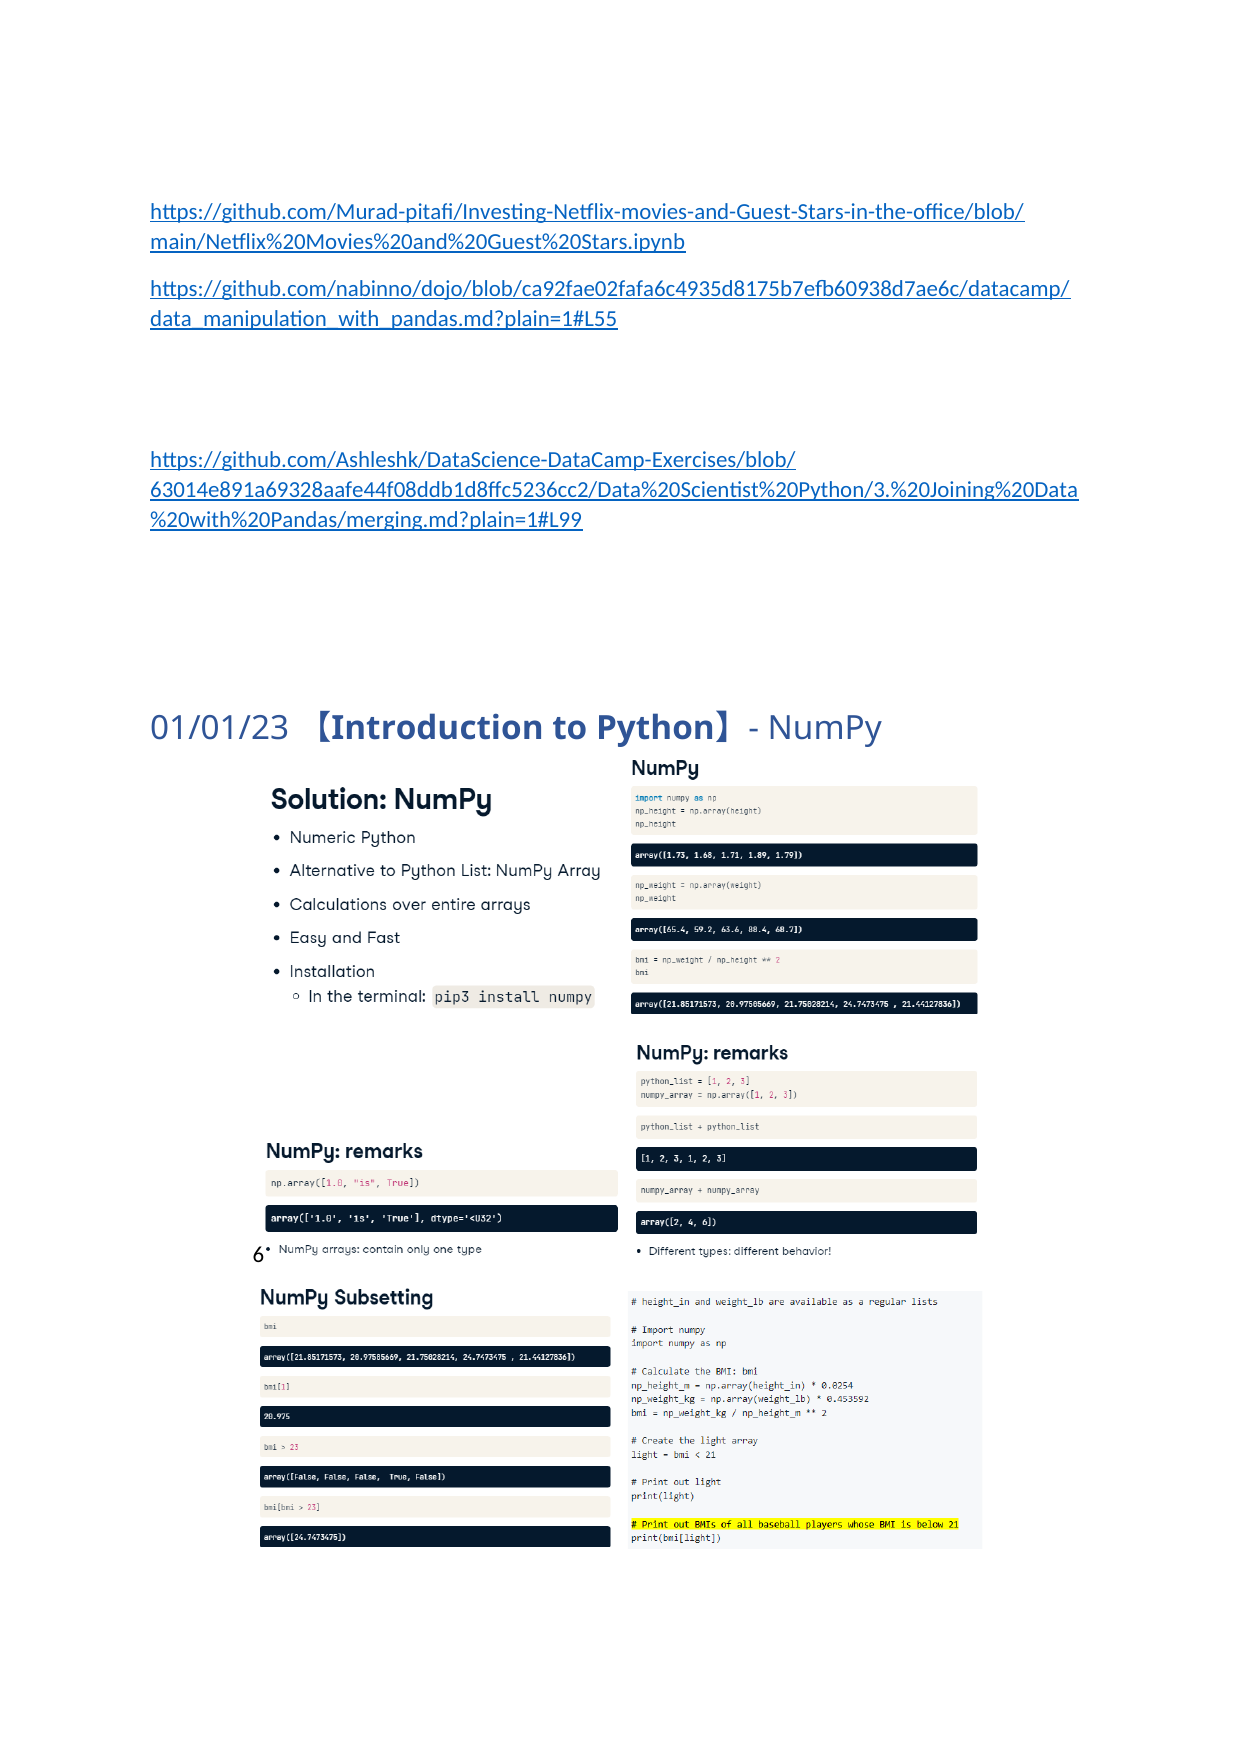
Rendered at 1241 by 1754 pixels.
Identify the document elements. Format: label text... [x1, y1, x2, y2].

picture [627, 753, 983, 1020]
picture [633, 1038, 989, 1263]
picture [258, 779, 613, 1020]
picture [258, 1286, 613, 1549]
picture [263, 1138, 619, 1263]
text https://github.com/nabinno/dojo/blob/ca92fae02fafa6c4935d8175b7efb60938d7ae6c/datacamp/data_manipulation_with_pandas.md?plain=1#L55 [150, 274, 1090, 332]
picture [627, 1291, 983, 1549]
subtitle 01/01/23 【Introduction to Python】- NumPy [150, 701, 1090, 749]
text https://github.com/Ashleshk/DataScience-DataCamp-Exercises/blob/63014e891a69328aafe44f08ddb1d8ffc5236cc2/Data%20Scientist%20Python/3.%20Joining%20Data%20with%20Pandas/merging.md?plain=1#L99 [150, 445, 1090, 533]
text https://github.com/Murad-pitafi/Investing-Netflix-movies-and-Guest-Stars-in-the-office/blob/main/Netflix%20Movies%20and%20Guest%20Stars.ipynb [150, 197, 1090, 255]
